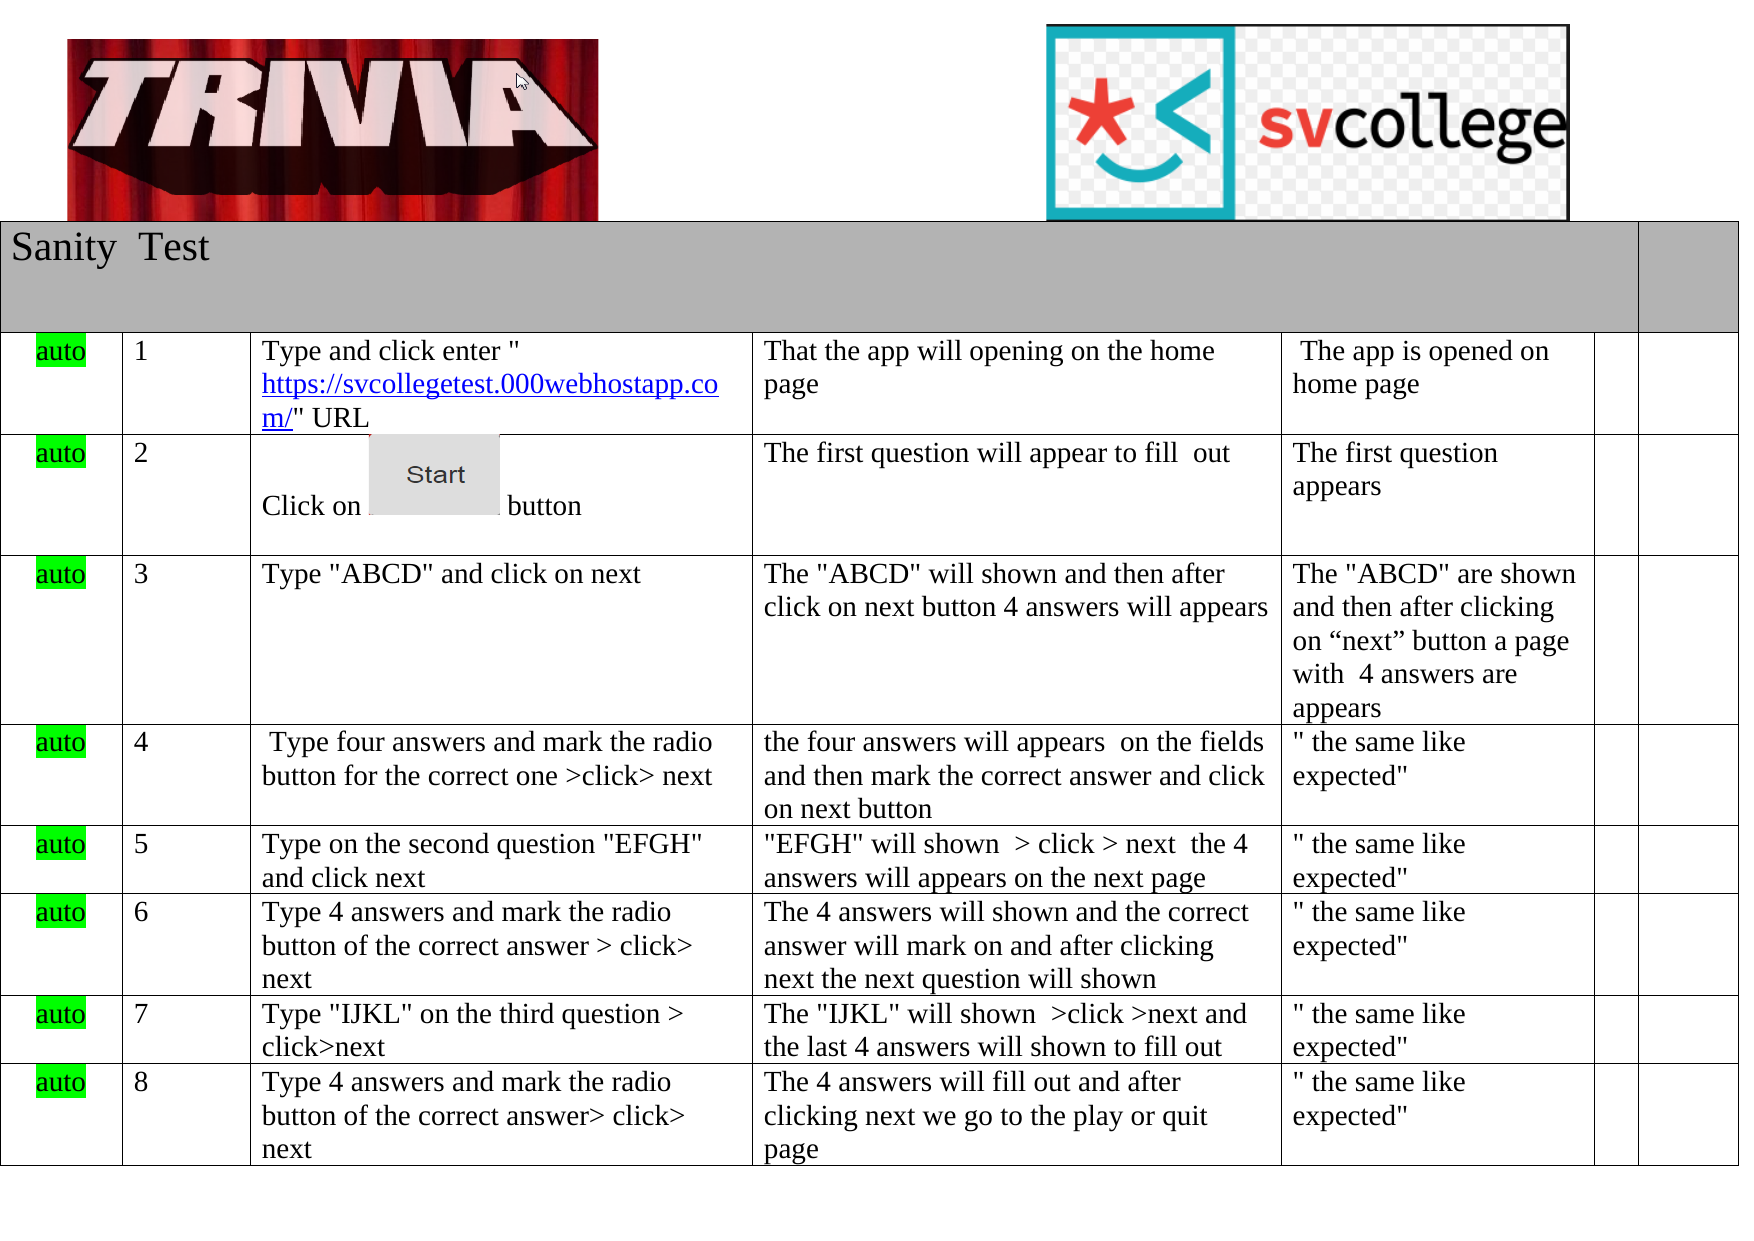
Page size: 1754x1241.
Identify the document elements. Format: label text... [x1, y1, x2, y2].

table_cell [1595, 333, 1638, 434]
table_cell " the same like expected" [1282, 1064, 1594, 1165]
table_cell [1595, 1064, 1638, 1165]
table_cell " the same like expected" [1282, 894, 1594, 995]
table_cell auto [1, 435, 122, 555]
table_cell That the app will opening on the home page [753, 333, 1281, 434]
table_cell [1595, 894, 1638, 995]
table_cell 7 [123, 996, 250, 1063]
table_cell Type four answers and mark the radio button for the correct one >click> next [251, 725, 752, 825]
table_cell The first question will appear to fill out [753, 435, 1281, 555]
table_cell [1639, 826, 1738, 893]
table_cell " the same like expected" [1282, 725, 1594, 825]
picture [1046, 24, 1570, 221]
table_cell Sanity Test [1, 222, 1638, 332]
table_cell 3 [123, 556, 250, 723]
table_cell auto [1, 996, 122, 1063]
table_cell [1639, 996, 1738, 1063]
table_cell [1595, 556, 1638, 723]
table_cell 1 [123, 333, 250, 434]
table_cell auto [1, 894, 122, 995]
table_cell auto [1, 556, 122, 723]
table_cell The "ABCD" will shown and then after click on next button 4 answers will appears [753, 556, 1281, 723]
table_cell [1639, 1064, 1738, 1165]
table_cell 2 [123, 435, 250, 555]
table_cell [1595, 435, 1638, 555]
picture [67, 39, 599, 221]
table_cell auto [1, 725, 122, 825]
table_cell [1639, 222, 1738, 332]
table_cell [1639, 435, 1738, 555]
table_cell Click on button [251, 435, 752, 555]
table_cell 4 [123, 725, 250, 825]
table_cell [1639, 333, 1738, 434]
table_cell [1595, 725, 1638, 825]
table_cell " the same like expected" [1282, 826, 1594, 893]
table_cell Type "IJKL" on the third question > click>next [251, 996, 752, 1063]
table_cell auto [1, 333, 122, 434]
picture [368, 434, 500, 515]
table_cell auto [1, 826, 122, 893]
table_cell Type 4 answers and mark the radio button of the correct answer > click> next [251, 894, 752, 995]
table_cell auto [1, 1064, 122, 1165]
table_cell Type 4 answers and mark the radio button of the correct answer> click> next [251, 1064, 752, 1165]
table_cell Type "ABCD" and click on next [251, 556, 752, 723]
table_cell 8 [123, 1064, 250, 1165]
table_cell [1639, 894, 1738, 995]
table_cell [1595, 826, 1638, 893]
table_cell The 4 answers will fill out and after clicking next we go to the play or quit page [753, 1064, 1281, 1165]
table_cell The app is opened on home page [1282, 333, 1594, 434]
table_cell 5 [123, 826, 250, 893]
table_cell [1639, 556, 1738, 723]
table_cell The 4 answers will shown and the correct answer will mark on and after clicking next the next question will shown [753, 894, 1281, 995]
table_cell Type and click enter " https://svcollegetest.000webhostapp.com/" URL [251, 333, 752, 434]
table_cell the four answers will appears on the fields and then mark the correct answer and click on next button [753, 725, 1281, 825]
table_cell 6 [123, 894, 250, 995]
table_cell [1639, 725, 1738, 825]
table_cell Type on the second question "EFGH" and click next [251, 826, 752, 893]
table_cell "EFGH" will shown > click > next the 4 answers will appears on the next page [753, 826, 1281, 893]
table_cell The first question appears [1282, 435, 1594, 555]
table_cell " the same like expected" [1282, 996, 1594, 1063]
table_cell [1595, 996, 1638, 1063]
table_cell The "ABCD" are shown and then after clicking on “next” button a page with 4 answers are appears [1282, 556, 1594, 723]
table_cell The "IJKL" will shown >click >next and the last 4 answers will shown to fill out [753, 996, 1281, 1063]
